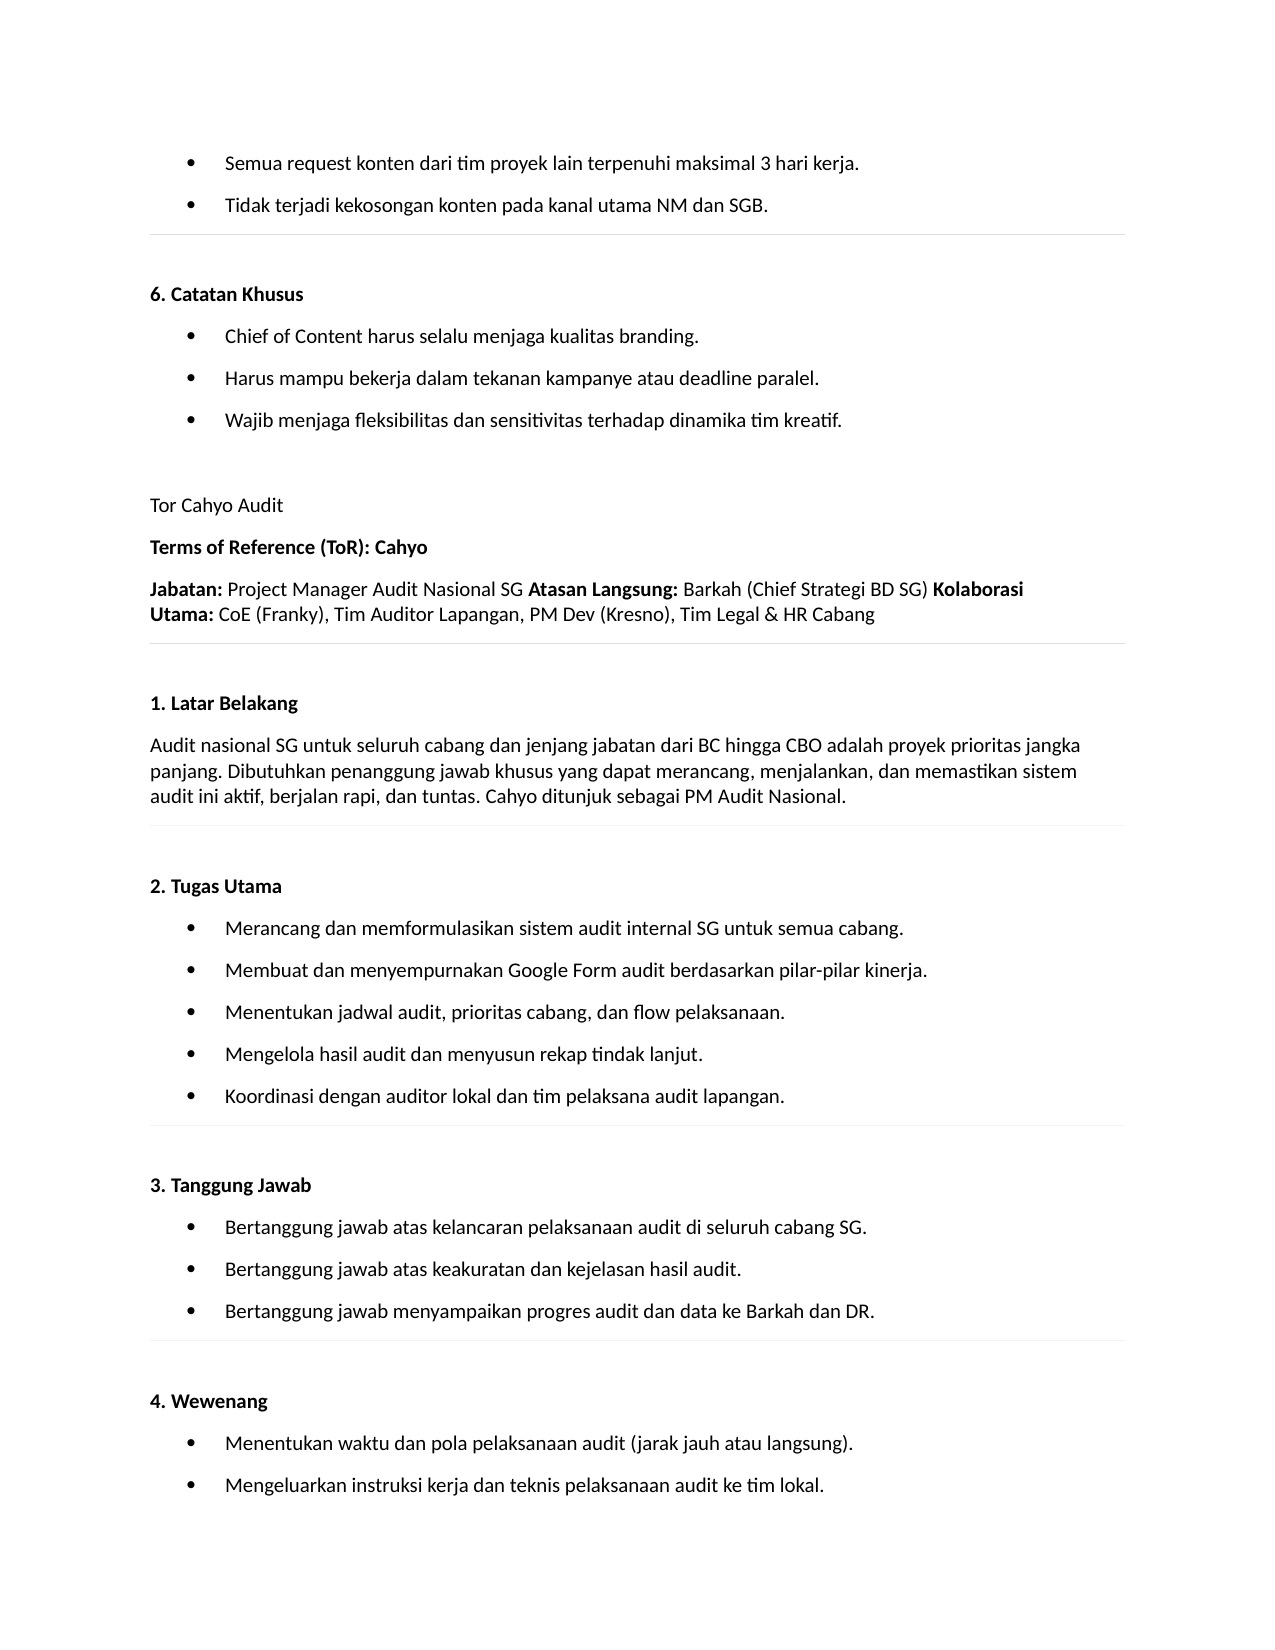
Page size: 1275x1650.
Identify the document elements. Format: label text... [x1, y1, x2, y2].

list Bertanggung jawab atas keakuratan dan kejelasan hasil audit. [187, 1257, 1125, 1282]
text 4. Wewenang [150, 1388, 1125, 1413]
list Menentukan waktu dan pola pelaksanaan audit (jarak jauh atau langsung). [187, 1430, 1125, 1456]
text Tor Cahyo Audit [150, 492, 1125, 517]
list Harus mampu bekerja dalam tekanan kampanye atau deadline paralel. [187, 366, 1125, 391]
list Bertanggung jawab menyampaikan progres audit dan data ke Barkah dan DR. [187, 1299, 1125, 1324]
list Chief of Content harus selalu menjaga kualitas branding. [187, 323, 1125, 349]
list Semua request konten dari tim proyek lain terpenuhi maksimal 3 hari kerja. [187, 150, 1125, 175]
list Membuat dan menyempurnakan Google Form audit berdasarkan pilar-pilar kinerja. [187, 957, 1125, 982]
text 1. Latar Belakang [150, 691, 1125, 716]
list Mengeluarkan instruksi kerja dan teknis pelaksanaan audit ke tim lokal. [187, 1472, 1125, 1498]
text 6. Catatan Khusus [150, 281, 1125, 307]
text Terms of Reference (ToR): Cahyo [150, 534, 1125, 559]
list Mengelola hasil audit dan menyusun rekap tindak lanjut. [187, 1041, 1125, 1067]
list Tidak terjadi kekosongan konten pada kanal utama NM dan SGB. [187, 192, 1125, 217]
list Bertanggung jawab atas kelancaran pelaksanaan audit di seluruh cabang SG. [187, 1214, 1125, 1240]
list Menentukan jadwal audit, prioritas cabang, dan flow pelaksanaan. [187, 999, 1125, 1024]
text Jabatan: Project Manager Audit Nasional SG Atasan Langsung: Barkah (Chief Strategi BD SG) Kolaborasi Utama: CoE (Franky), Tim Auditor Lapangan, PM Dev (Kresno), Tim Legal & HR Cabang [150, 576, 1125, 627]
text 3. Tanggung Jawab [150, 1172, 1125, 1198]
list Koordinasi dengan auditor lokal dan tim pelaksana audit lapangan. [187, 1083, 1125, 1109]
list Wajib menjaga fleksibilitas dan sensitivitas terhadap dinamika tim kreatif. [187, 408, 1125, 433]
text Audit nasional SG untuk seluruh cabang dan jenjang jabatan dari BC hingga CBO adalah proyek prioritas jangka panjang. Dibutuhkan penanggung jawab khusus yang dapat merancang, menjalankan, dan memastikan sistem audit ini aktif, berjalan rapi, dan tuntas. Cahyo ditunjuk sebagai PM Audit Nasional. [150, 733, 1125, 809]
text 2. Tugas Utama [150, 873, 1125, 898]
list Merancang dan memformulasikan sistem audit internal SG untuk semua cabang. [187, 915, 1125, 940]
